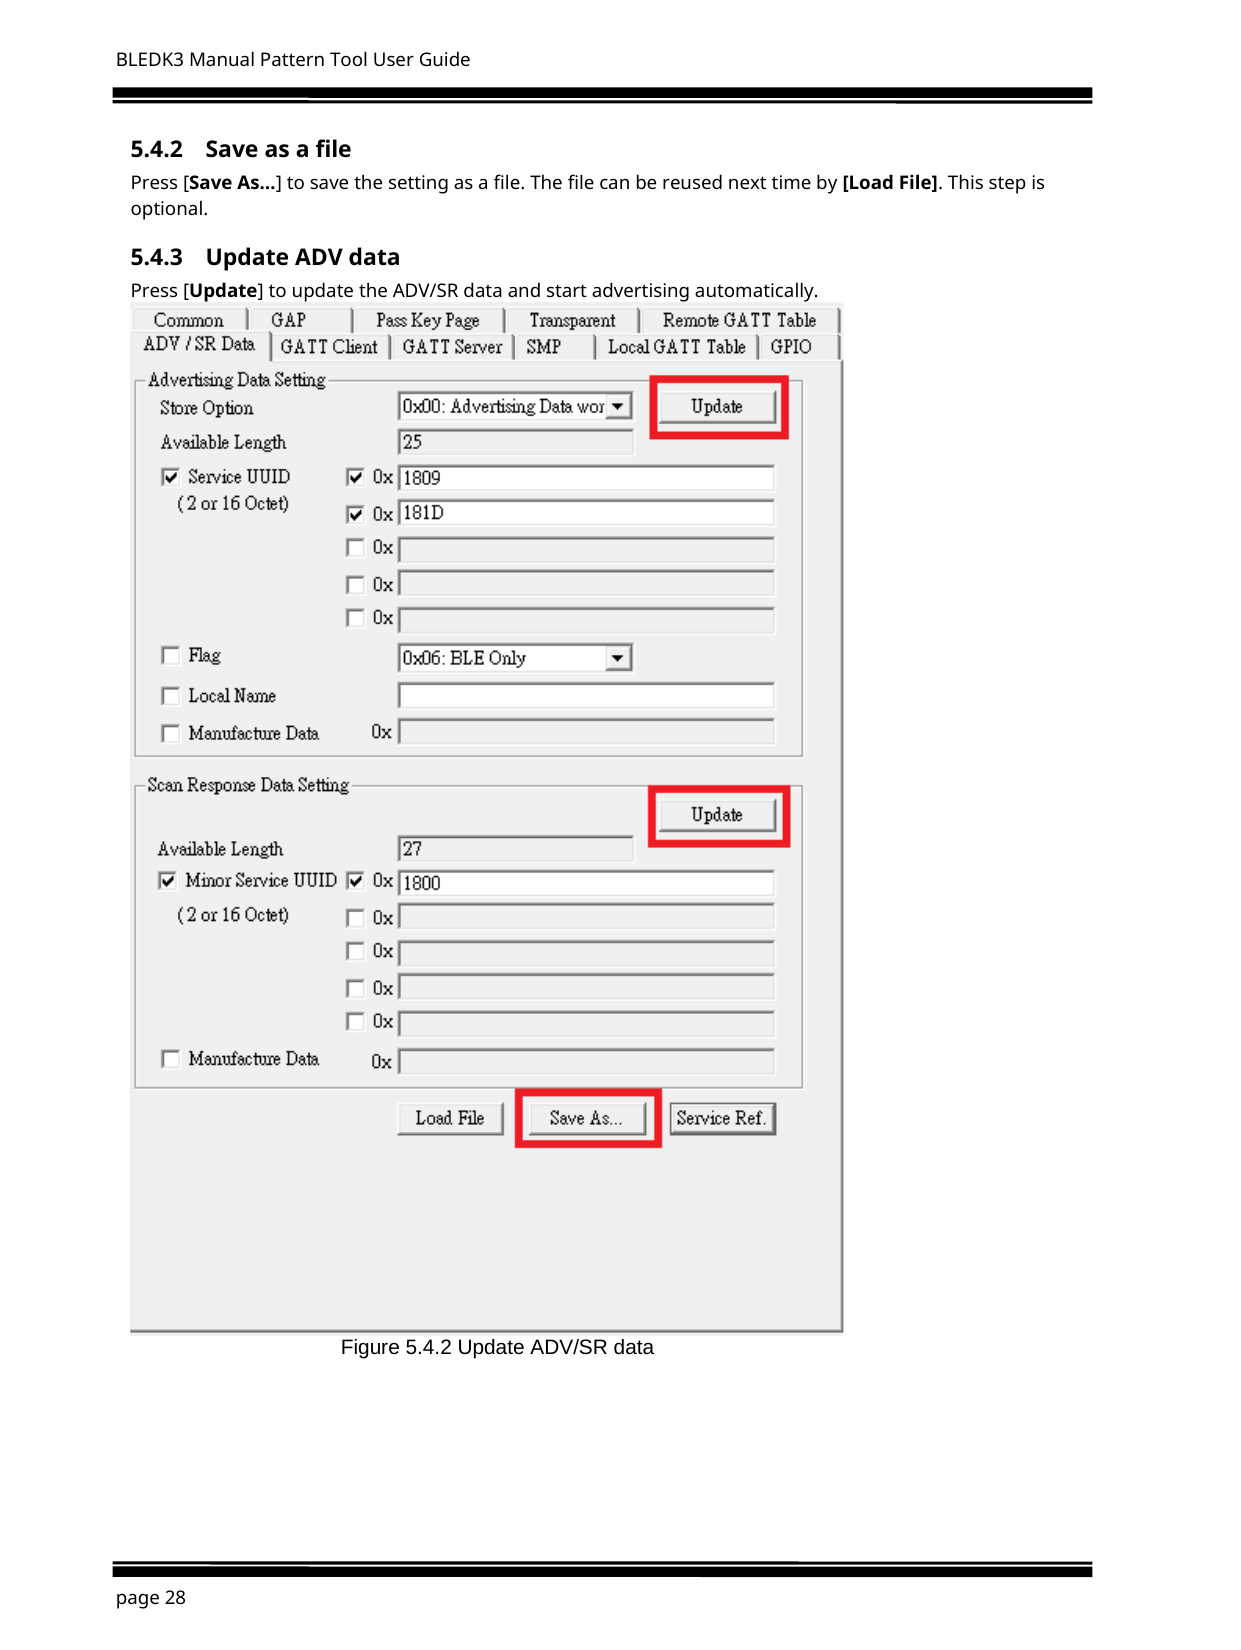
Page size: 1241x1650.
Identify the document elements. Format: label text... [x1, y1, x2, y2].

text Press [Save As…] to save the setting as a file. The file can be reused next time by [Load File]. This step is optional. [130, 169, 1090, 220]
subtitle Save as a file [130, 133, 1090, 164]
subtitle Update ADV data [130, 241, 1090, 272]
text Press [Update] to update the ADV/SR data and start advertising automatically. [116, 277, 1090, 303]
text Figure 5.4.2 Update ADV/SR data [266, 1335, 1090, 1359]
picture [130, 302, 844, 1336]
